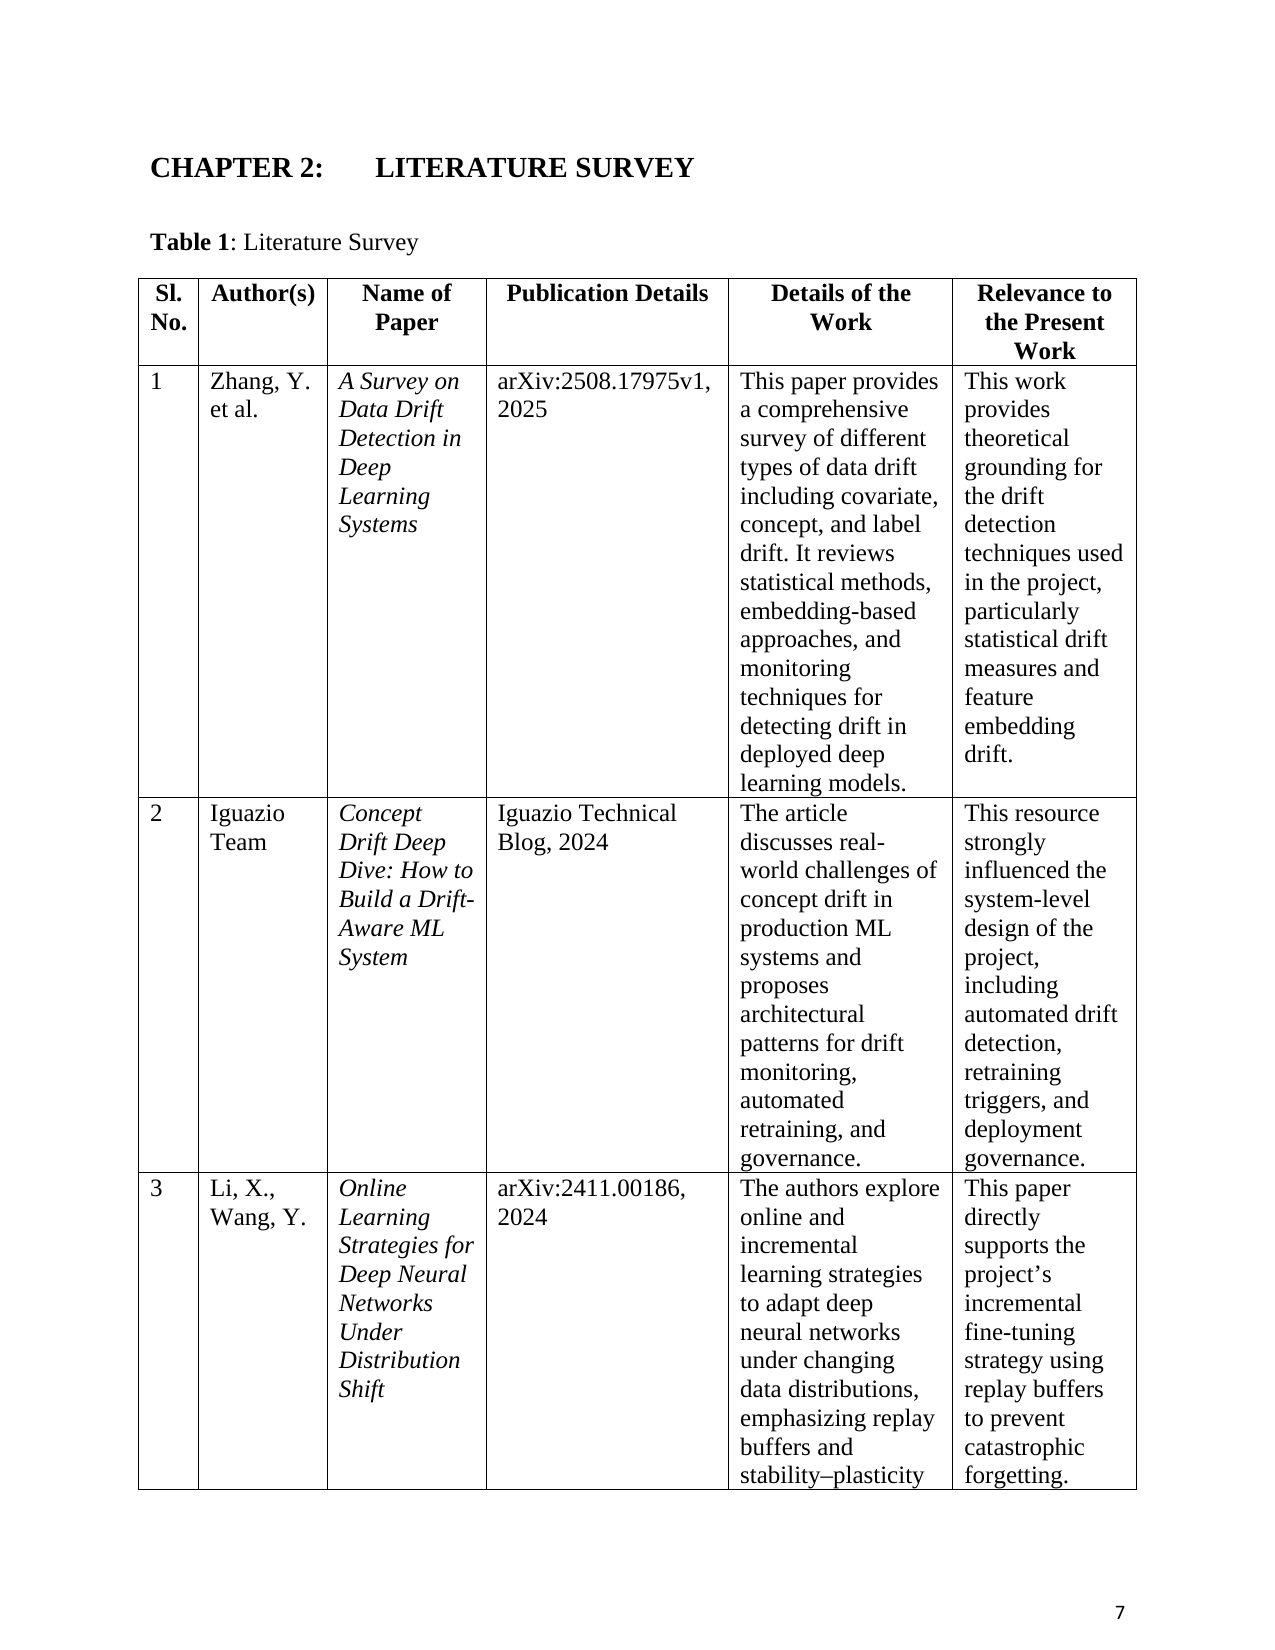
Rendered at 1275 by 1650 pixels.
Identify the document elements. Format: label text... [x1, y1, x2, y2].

table_header Sl. No. [139, 279, 198, 365]
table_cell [487, 1173, 728, 1489]
table_header Author(s) [199, 279, 327, 365]
table_cell arXiv:2508.17975v1, 2025 [487, 366, 728, 797]
table_cell 2 [139, 798, 198, 1172]
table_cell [953, 1173, 1136, 1489]
table_cell This resource strongly influenced the system-level design of the project, including automated drift detection, retraining triggers, and deployment governance. [953, 798, 1136, 1172]
table_header Name of Paper [328, 279, 486, 365]
table_cell A Survey on Data Drift Detection in Deep Learning Systems [328, 366, 486, 797]
table_cell This paper provides a comprehensive survey of different types of data drift including covariate, concept, and label drift. It reviews statistical methods, embedding-based approaches, and monitoring techniques for detecting drift in deployed deep learning models. [729, 366, 952, 797]
table_cell Iguazio Team [199, 798, 327, 1172]
table_header Details of the Work [729, 279, 952, 365]
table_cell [729, 1173, 952, 1489]
table_cell Zhang, Y. et al. [199, 366, 327, 797]
table_cell Concept Drift Deep Dive: How to Build a Drift-Aware ML System [328, 798, 486, 1172]
table_cell The article discusses real-world challenges of concept drift in production ML systems and proposes architectural patterns for drift monitoring, automated retraining, and governance. [729, 798, 952, 1172]
table_header Publication Details [487, 279, 728, 365]
table_cell This work provides theoretical grounding for the drift detection techniques used in the project, particularly statistical drift measures and feature embedding drift. [953, 366, 1136, 797]
table_cell 1 [139, 366, 198, 797]
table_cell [328, 1173, 486, 1489]
table_header Relevance to the Present Work [953, 279, 1136, 365]
table_cell Li, X., Wang, Y. [199, 1173, 327, 1489]
text Table 1: Literature Survey [150, 227, 1125, 256]
table_cell Iguazio Technical Blog, 2024 [487, 798, 728, 1172]
text CHAPTER 2: LITERATURE SURVEY [150, 150, 1125, 183]
table_cell 3 [139, 1173, 198, 1489]
